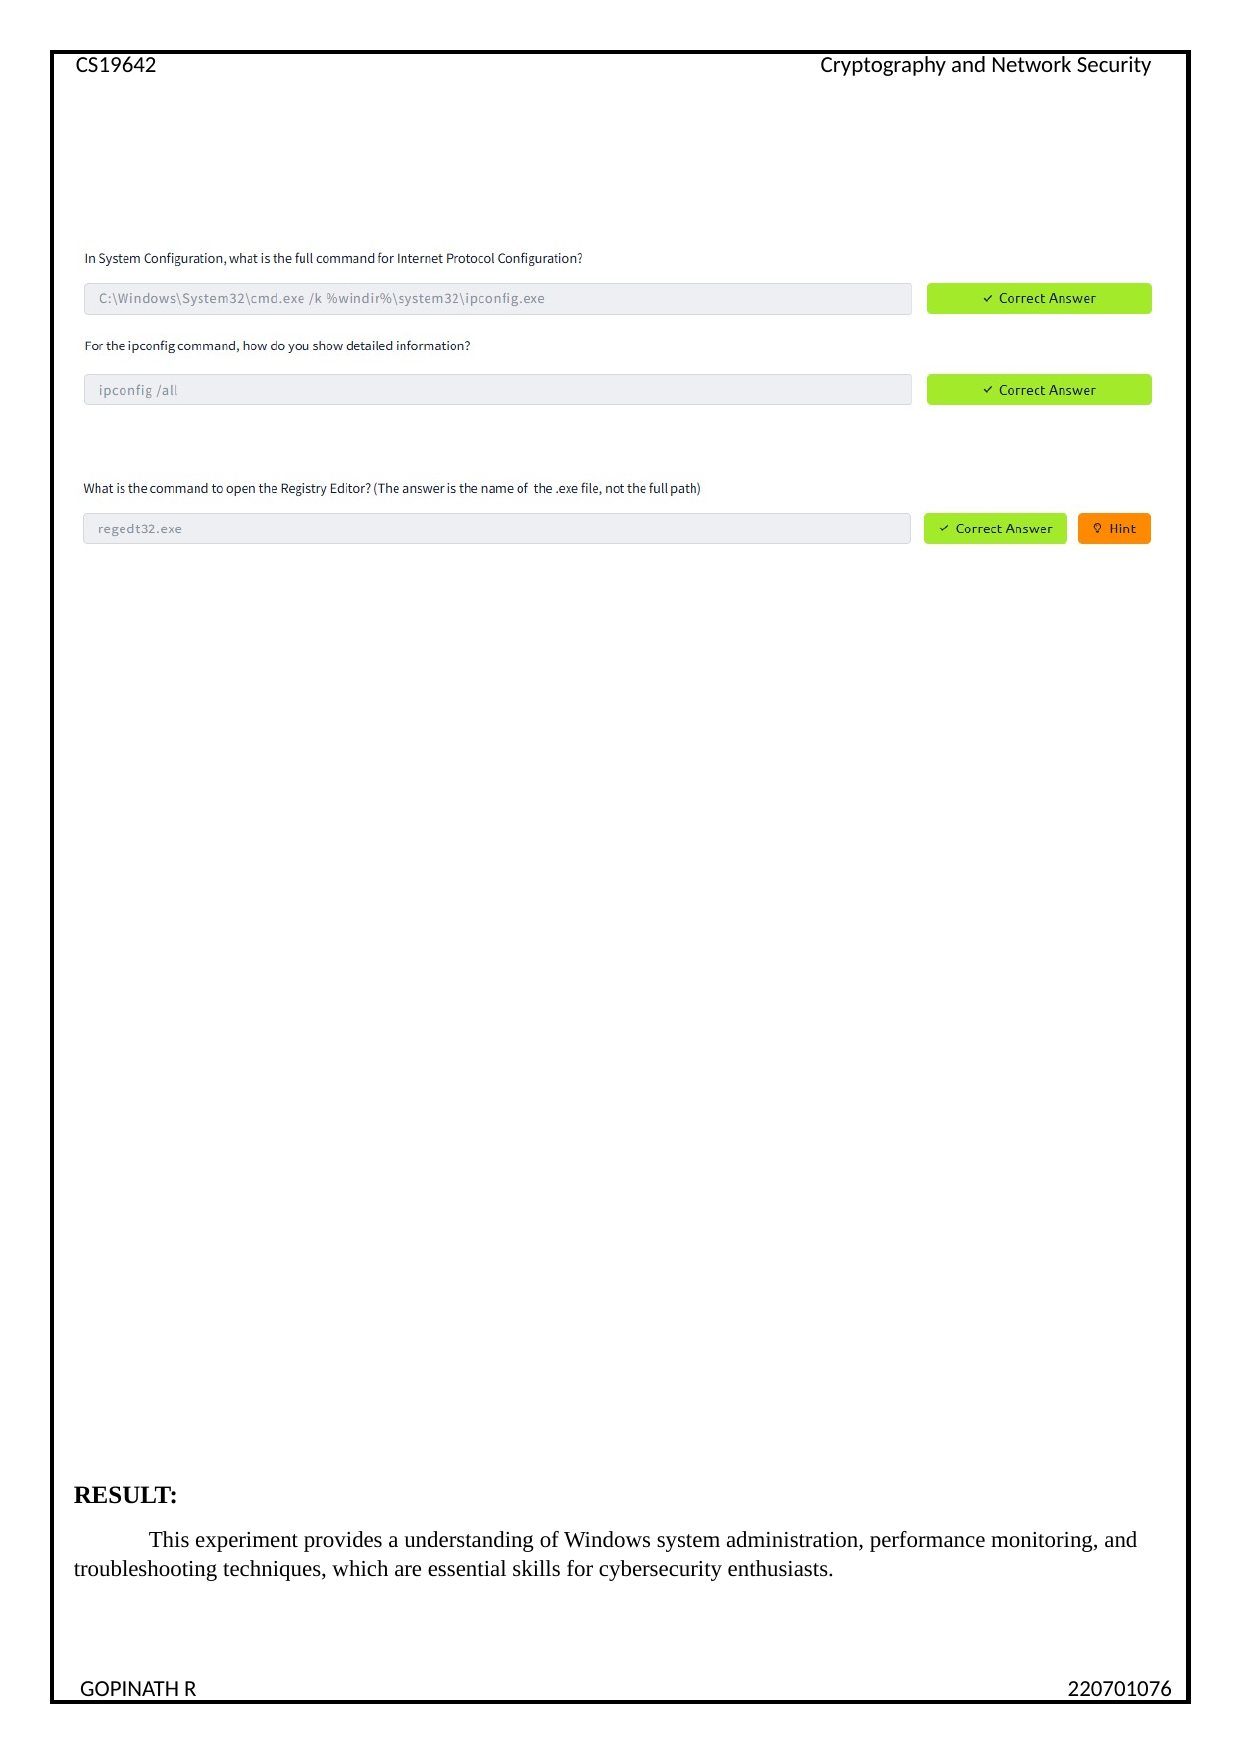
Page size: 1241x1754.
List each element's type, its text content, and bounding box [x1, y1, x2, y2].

text This experiment provides a understanding of Windows system administration, performance monitoring, and troubleshooting techniques, which are essential skills for cybersecurity enthusiasts. [73, 1526, 1166, 1582]
text RESULT: [73, 1480, 1172, 1509]
picture [74, 473, 1165, 556]
picture [74, 240, 1165, 425]
